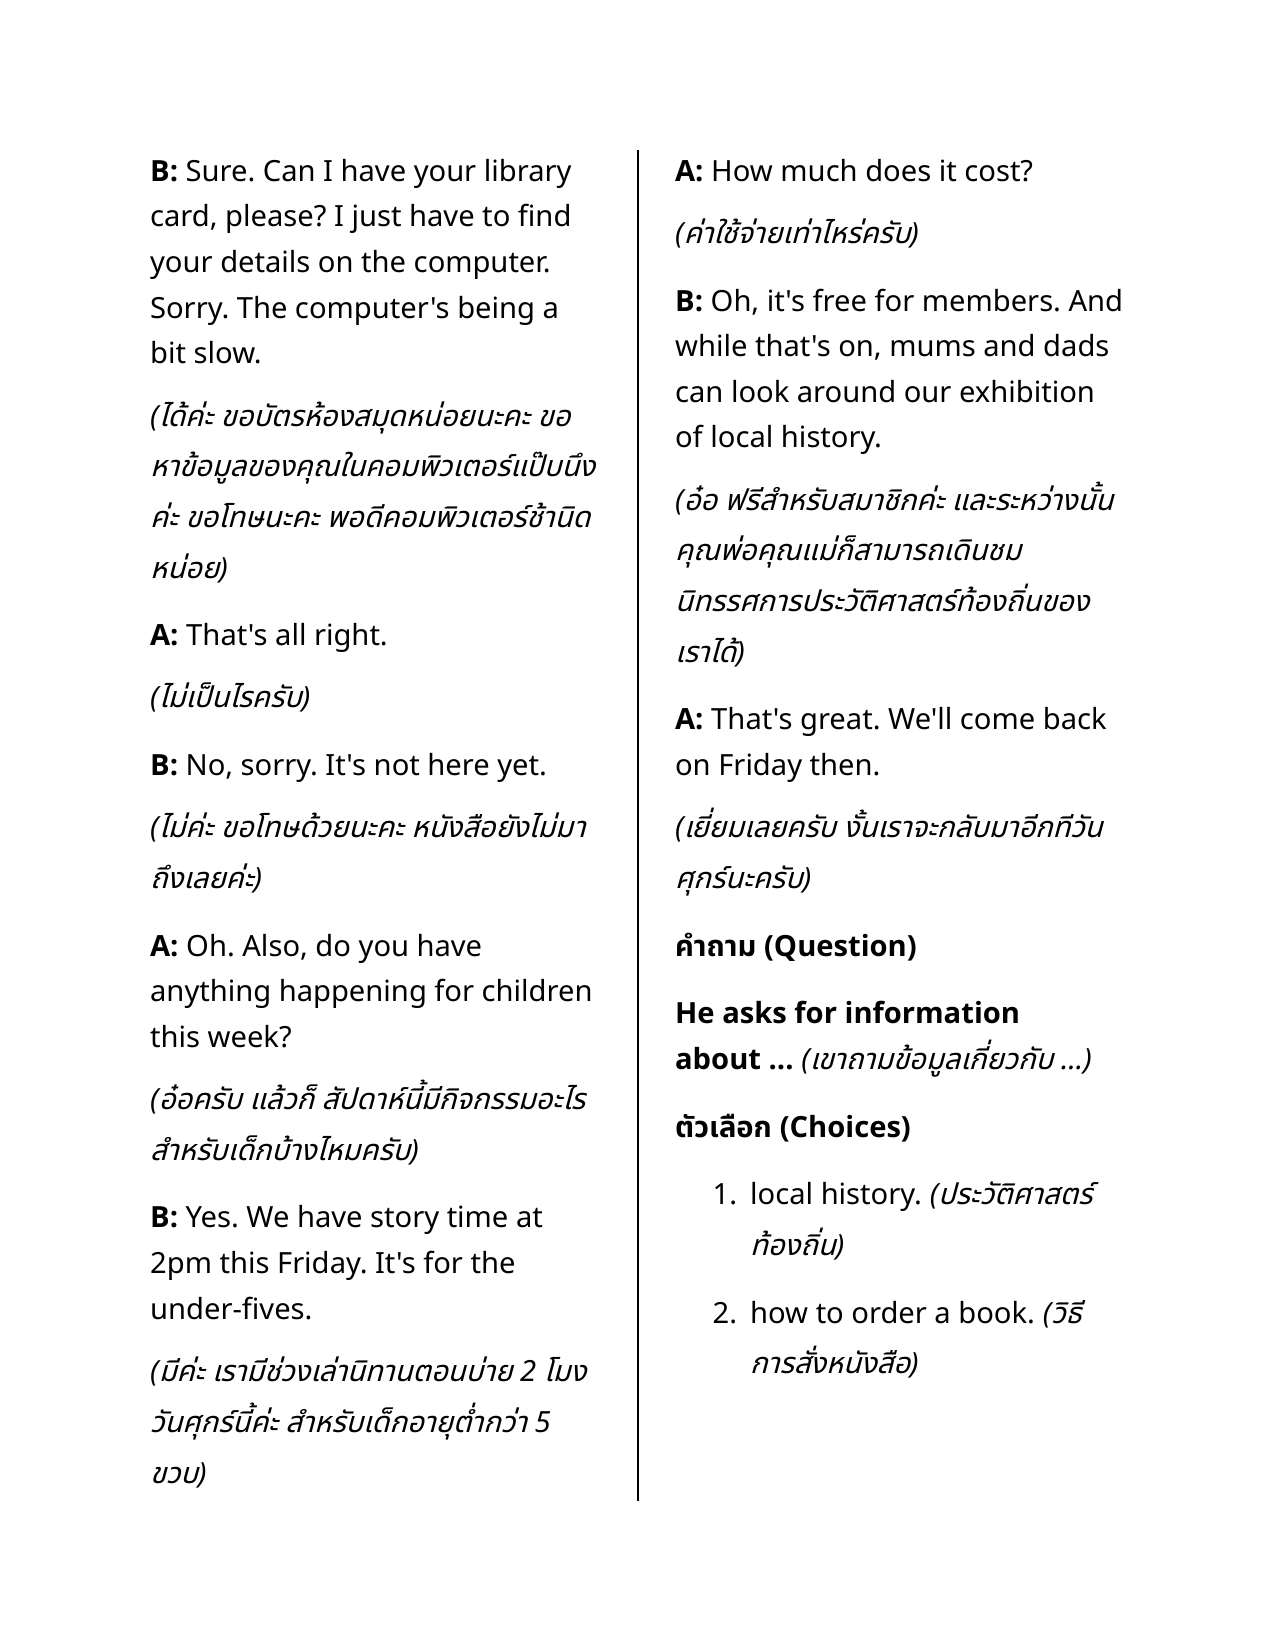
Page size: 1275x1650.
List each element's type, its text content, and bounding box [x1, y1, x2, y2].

text He asks for information about ... (เขาถามข้อมูลเกี่ยวกับ ...) [675, 992, 1125, 1083]
text (ค่าใช้จ่ายเท่าไหร่ครับ) [675, 212, 1125, 257]
text (ได้ค่ะ ขอบัตรห้องสมุดหน่อยนะคะ ขอหาข้อมูลของคุณในคอมพิวเตอร์แป๊บนึงค่ะ ขอโทษนะคะ พอดีคอมพิวเตอร์ช้านิดหน่อย) [150, 395, 600, 591]
text (ไม่เป็นไรครับ) [150, 677, 600, 721]
text B: Oh, it's free for members. And while that's on, mums and dads can look around our exhibition of local history. [675, 280, 1125, 456]
text B: No, sorry. It's not here yet. [150, 744, 600, 784]
text (อ๋อ ฟรีสำหรับสมาชิกค่ะ และระหว่างนั้น คุณพ่อคุณแม่ก็สามารถเดินชมนิทรรศการประวัติศาสตร์ท้องถิ่นของเราได้) [675, 479, 1125, 675]
text (อ๋อครับ แล้วก็ สัปดาห์นี้มีกิจกรรมอะไรสำหรับเด็กบ้างไหมครับ) [150, 1078, 600, 1173]
list local history. (ประวัติศาสตร์ท้องถิ่น) [712, 1173, 1125, 1269]
text (ไม่ค่ะ ขอโทษด้วยนะคะ หนังสือยังไม่มาถึงเลยค่ะ) [150, 806, 600, 902]
text ตัวเลือก (Choices) [675, 1106, 1125, 1150]
text (มีค่ะ เรามีช่วงเล่านิทานตอนบ่าย 2 โมงวันศุกร์นี้ค่ะ สำหรับเด็กอายุต่ำกว่า 5 ขวบ) [150, 1350, 600, 1496]
list how to order a book. (วิธีการสั่งหนังสือ) [712, 1292, 1125, 1387]
text B: Yes. We have story time at 2pm this Friday. It's for the under-fives. [150, 1197, 600, 1328]
text B: Sure. Can I have your library card, please? I just have to find your details on the computer. Sorry. The computer's being a bit slow. [150, 150, 600, 372]
text (เยี่ยมเลยครับ งั้นเราจะกลับมาอีกทีวันศุกร์นะครับ) [675, 806, 1125, 902]
text A: That's great. We'll come back on Friday then. [675, 698, 1125, 784]
text คำถาม (Question) [675, 925, 1125, 969]
text A: That's all right. [150, 614, 600, 654]
text A: Oh. Also, do you have anything happening for children this week? [150, 925, 600, 1056]
text A: How much does it cost? [675, 150, 1125, 190]
